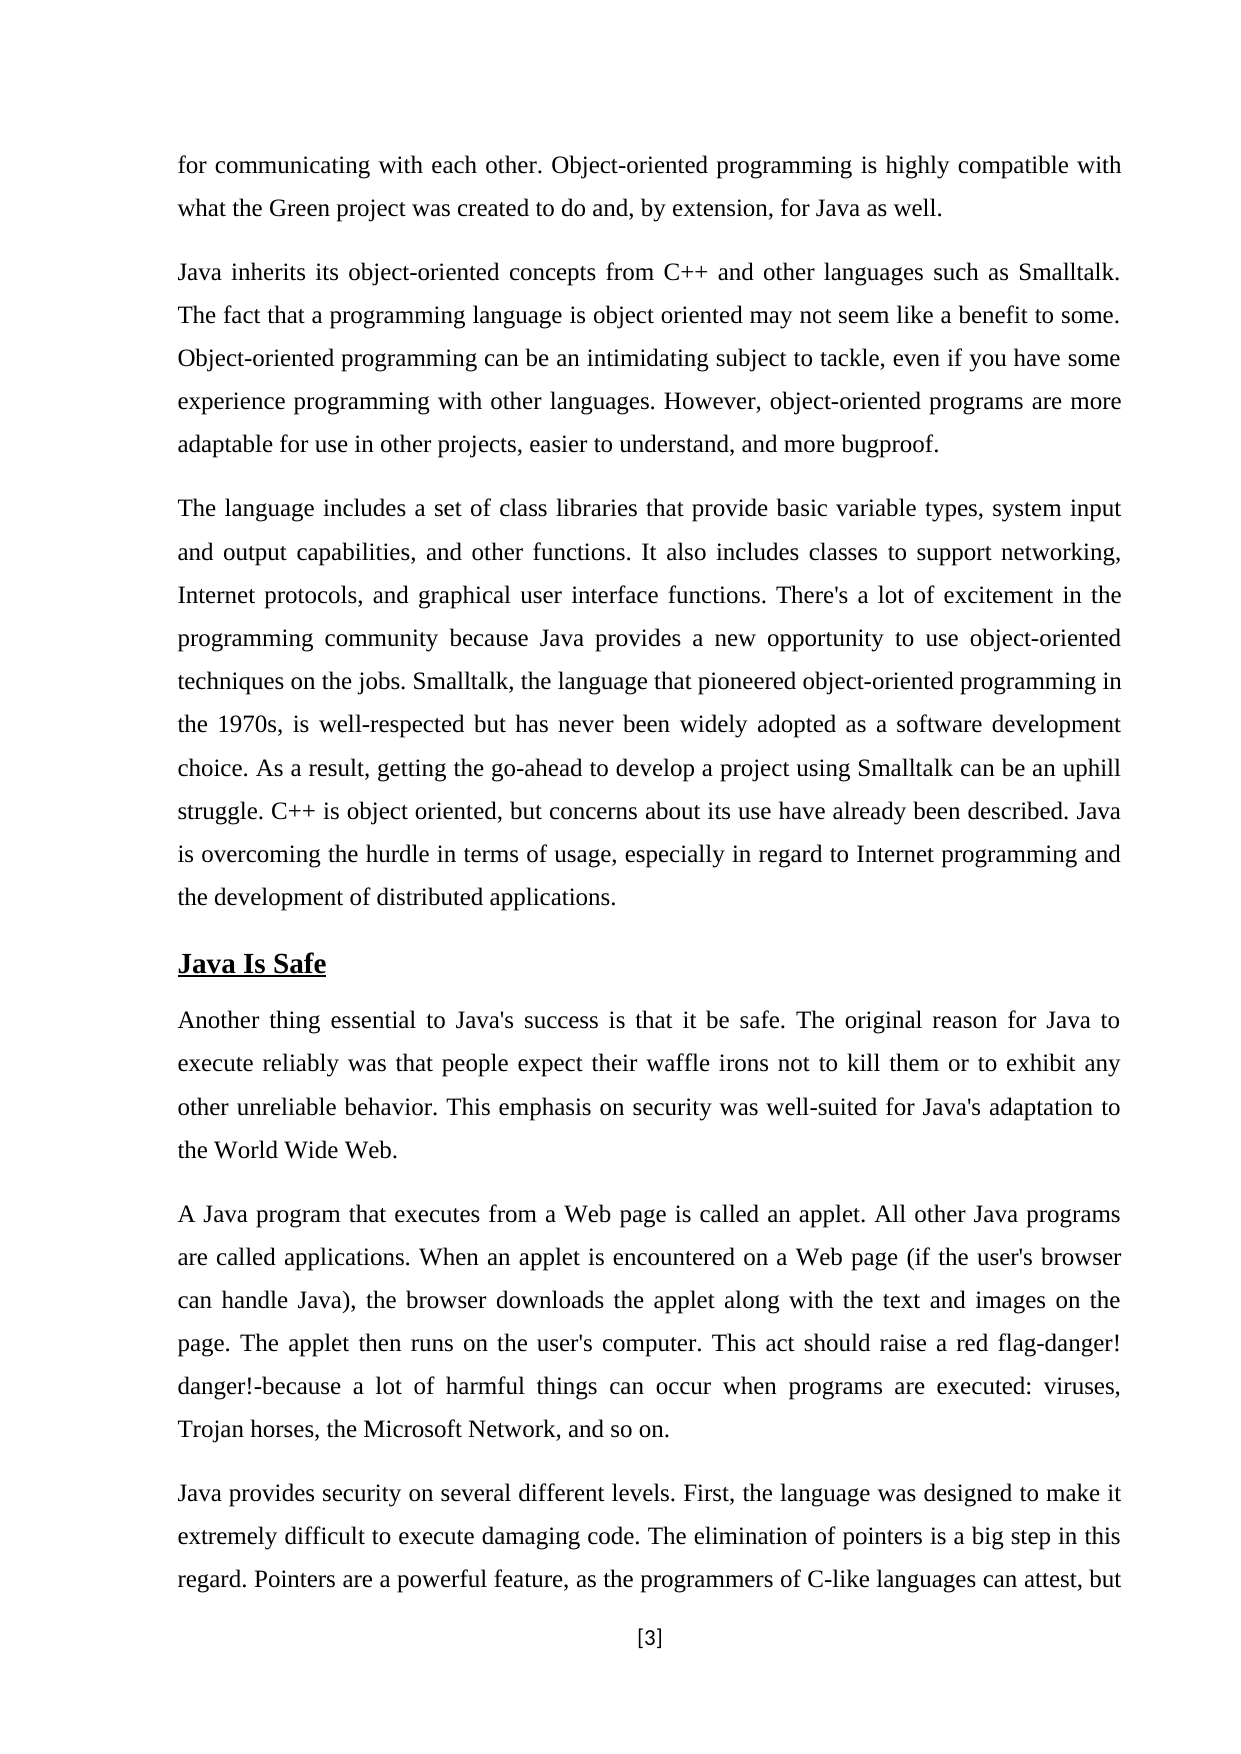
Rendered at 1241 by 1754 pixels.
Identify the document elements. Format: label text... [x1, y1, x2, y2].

text Java Is Safe [177, 946, 1122, 979]
text Java inherits its object-oriented concepts from C++ and other languages such as Smalltalk. The fact that a programming language is object oriented may not seem like a benefit to some. Object-oriented programming can be an intimidating subject to tackle, even if you have some experience programming with other languages. However, object-oriented programs are more adaptable for use in other projects, easier to understand, and more bugproof. [177, 257, 1122, 458]
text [177, 1478, 1122, 1593]
text A Java program that executes from a Web page is called an applet. All other Java programs are called applications. When an applet is encountered on a Web page (if the user's browser can handle Java), the browser downloads the applet along with the text and images on the page. The applet then runs on the user's computer. This act should raise a red flag-danger! danger!-because a lot of harmful things can occur when programs are executed: viruses, Trojan horses, the Microsoft Network, and so on. [177, 1199, 1122, 1443]
text The language includes a set of class libraries that provide basic variable types, system input and output capabilities, and other functions. It also includes classes to support networking, Internet protocols, and graphical user interface functions. There's a lot of excitement in the programming community because Java provides a new opportunity to use object-oriented techniques on the jobs. Smalltalk, the language that pioneered object-oriented programming in the 1970s, is well-respected but has never been widely adopted as a software development choice. As a result, getting the go-ahead to develop a project using Smalltalk can be an uphill struggle. C++ is object oriented, but concerns about its use have already been described. Java is overcoming the hurdle in terms of usage, especially in regard to Internet programming and the development of distributed applications. [177, 493, 1122, 911]
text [177, 150, 1122, 222]
text Another thing essential to Java's success is that it be safe. The original reason for Java to execute reliably was that people expect their waffle irons not to kill them or to exhibit any other unreliable behavior. This emphasis on security was well-suited for Java's adaptation to the World Wide Web. [177, 1005, 1122, 1163]
